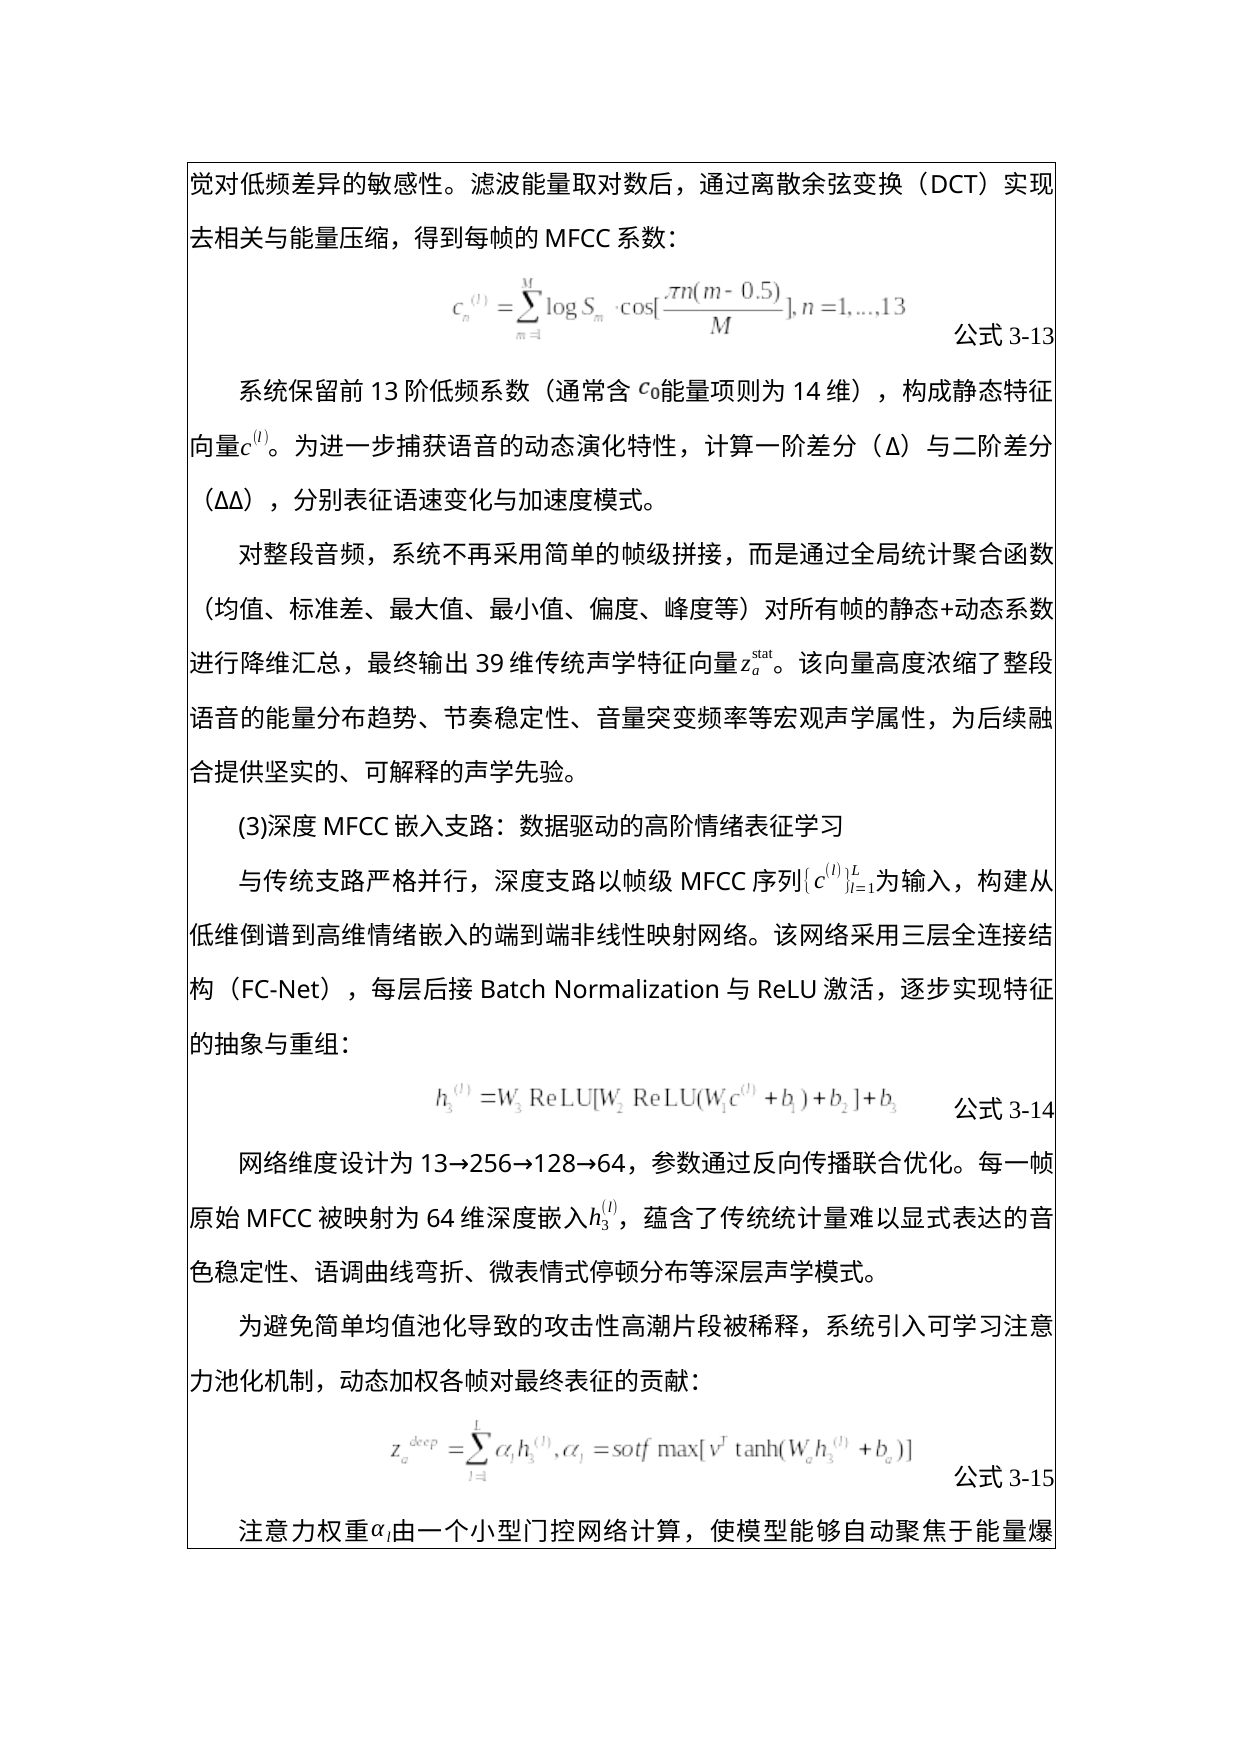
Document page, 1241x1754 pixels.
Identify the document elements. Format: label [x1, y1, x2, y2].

picture [638, 369, 661, 401]
table_cell [188, 163, 1055, 1548]
